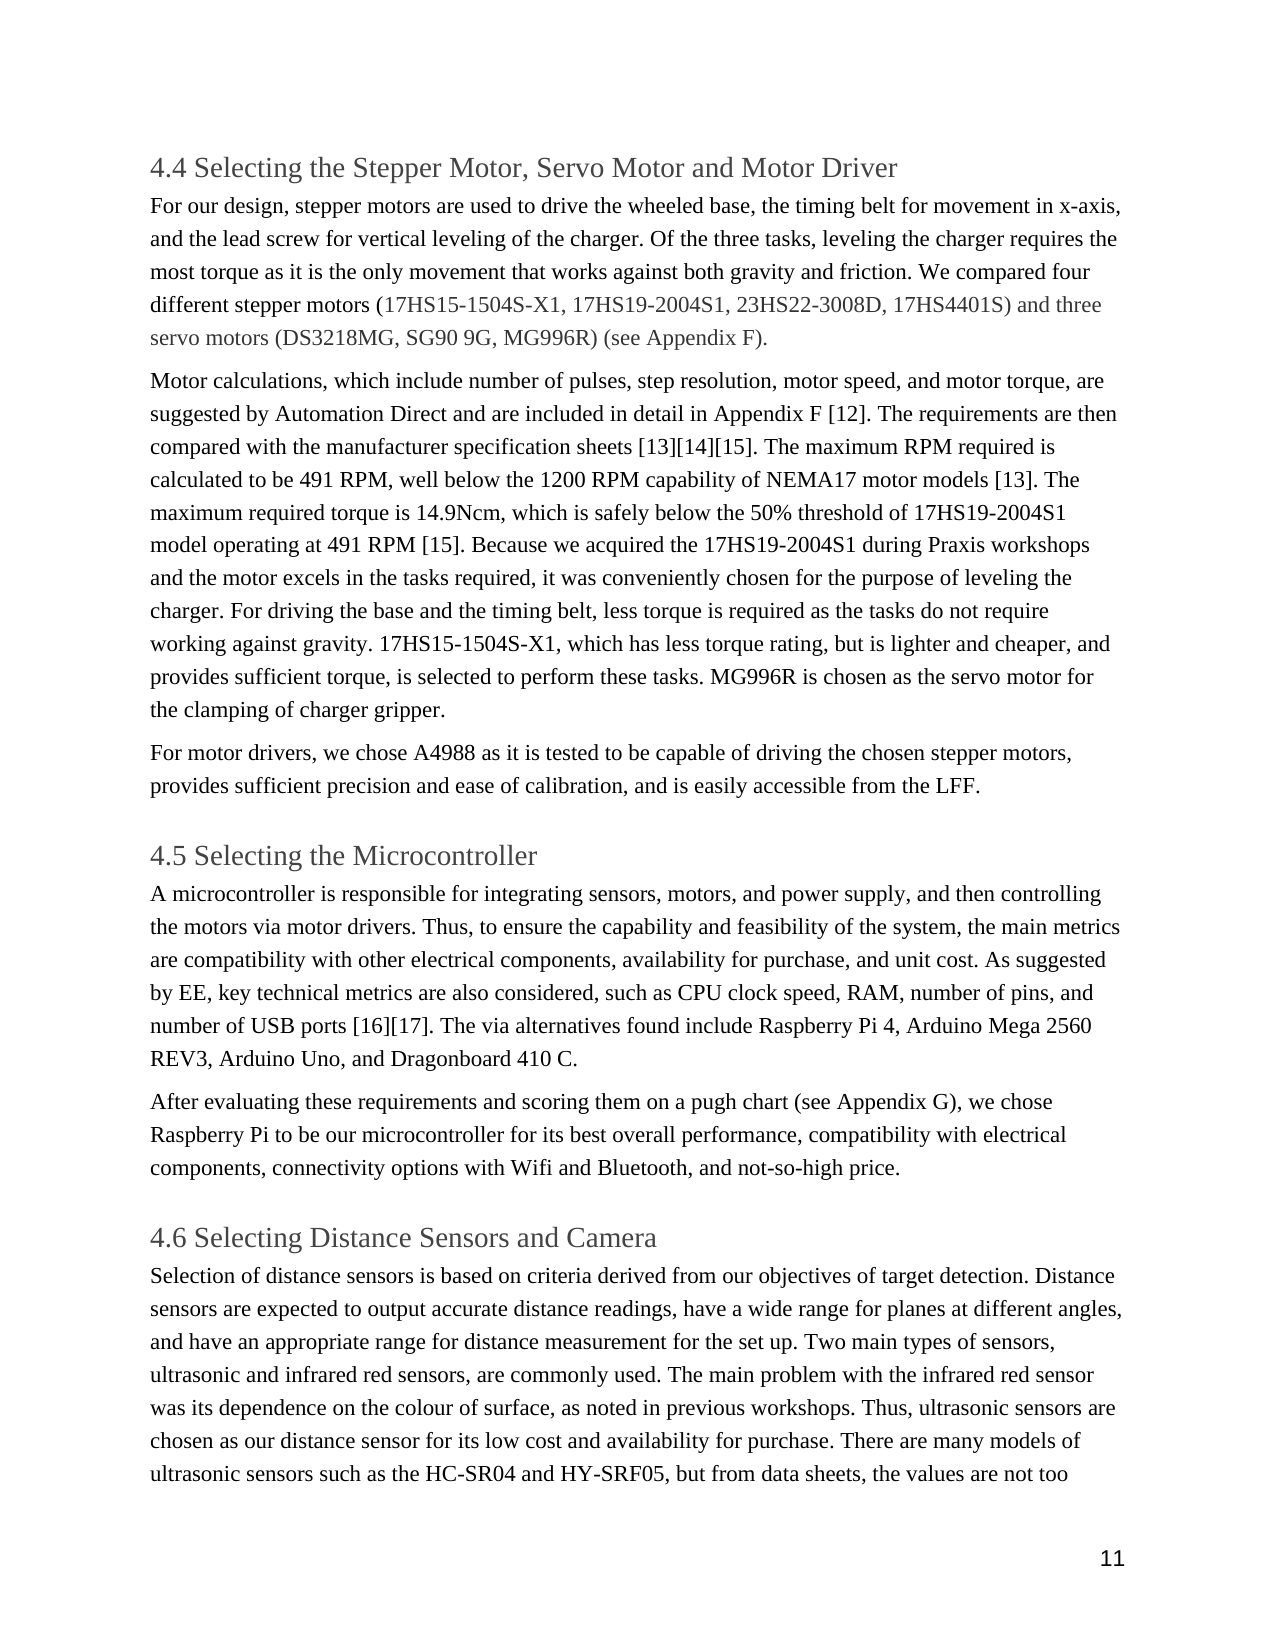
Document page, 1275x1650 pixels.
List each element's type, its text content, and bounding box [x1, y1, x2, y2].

text After evaluating these requirements and scoring them on a pugh chart (see Appendix G), we chose Raspberry Pi to be our microcontroller for its best overall performance, compatibility with electrical components, connectivity options with Wifi and Bluetooth, and not-so-high price. [150, 1088, 1125, 1181]
subtitle 4.4 Selecting the Stepper Motor, Servo Motor and Motor Driver [150, 150, 1125, 183]
text Motor calculations, which include number of pulses, step resolution, motor speed, and motor torque, are suggested by Automation Direct and are included in detail in Appendix F [12]. The requirements are then compared with the manufacturer specification sheets [13][14][15]. The maximum RPM required is calculated to be 491 RPM, well below the 1200 RPM capability of NEMA17 motor models [13]. The maximum required torque is 14.9Ncm, which is safely below the 50% threshold of 17HS19-2004S1 model operating at 491 RPM [15]. Because we acquired the 17HS19-2004S1 during Praxis workshops and the motor excels in the tasks required, it was conveniently chosen for the purpose of leveling the charger. For driving the base and the timing belt, less torque is required as the tasks do not require working against gravity. 17HS15-1504S-X1, which has less torque rating, but is lighter and cheaper, and provides sufficient torque, is selected to perform these tasks. MG996R is chosen as the servo motor for the clamping of charger gripper. [150, 367, 1125, 722]
text A microcontroller is responsible for integrating sensors, motors, and power supply, and then controlling the motors via motor drivers. Thus, to ensure the capability and feasibility of the system, the main metrics are compatibility with other electrical components, availability for purchase, and unit cost. As suggested by EE, key technical metrics are also considered, such as CPU clock speed, RAM, number of pins, and number of USB ports [16][17]. The via alternatives found include Raspberry Pi 4, Arduino Mega 2560 REV3, Arduino Uno, and Dragonboard 410 C. [150, 880, 1125, 1071]
subtitle 4.5 Selecting the Microcontroller [150, 838, 1125, 872]
text For our design, stepper motors are used to drive the wheeled base, the timing belt for movement in x-axis, and the lead screw for vertical leveling of the charger. Of the three tasks, leveling the charger requires the most torque as it is the only movement that works against both gravity and friction. We compared four different stepper motors (17HS15-1504S-X1, 17HS19-2004S1, 23HS22-3008D, 17HS4401S) and three servo motors (DS3218MG, SG90 9G, MG996R) (see Appendix F). [150, 192, 1125, 350]
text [150, 1262, 1125, 1486]
text For motor drivers, we chose A4988 as it is tested to be capable of driving the chosen stepper motors, provides sufficient precision and ease of calibration, and is easily accessible from the LFF. [150, 739, 1125, 799]
subtitle 4.6 Selecting Distance Sensors and Camera [150, 1220, 1125, 1254]
